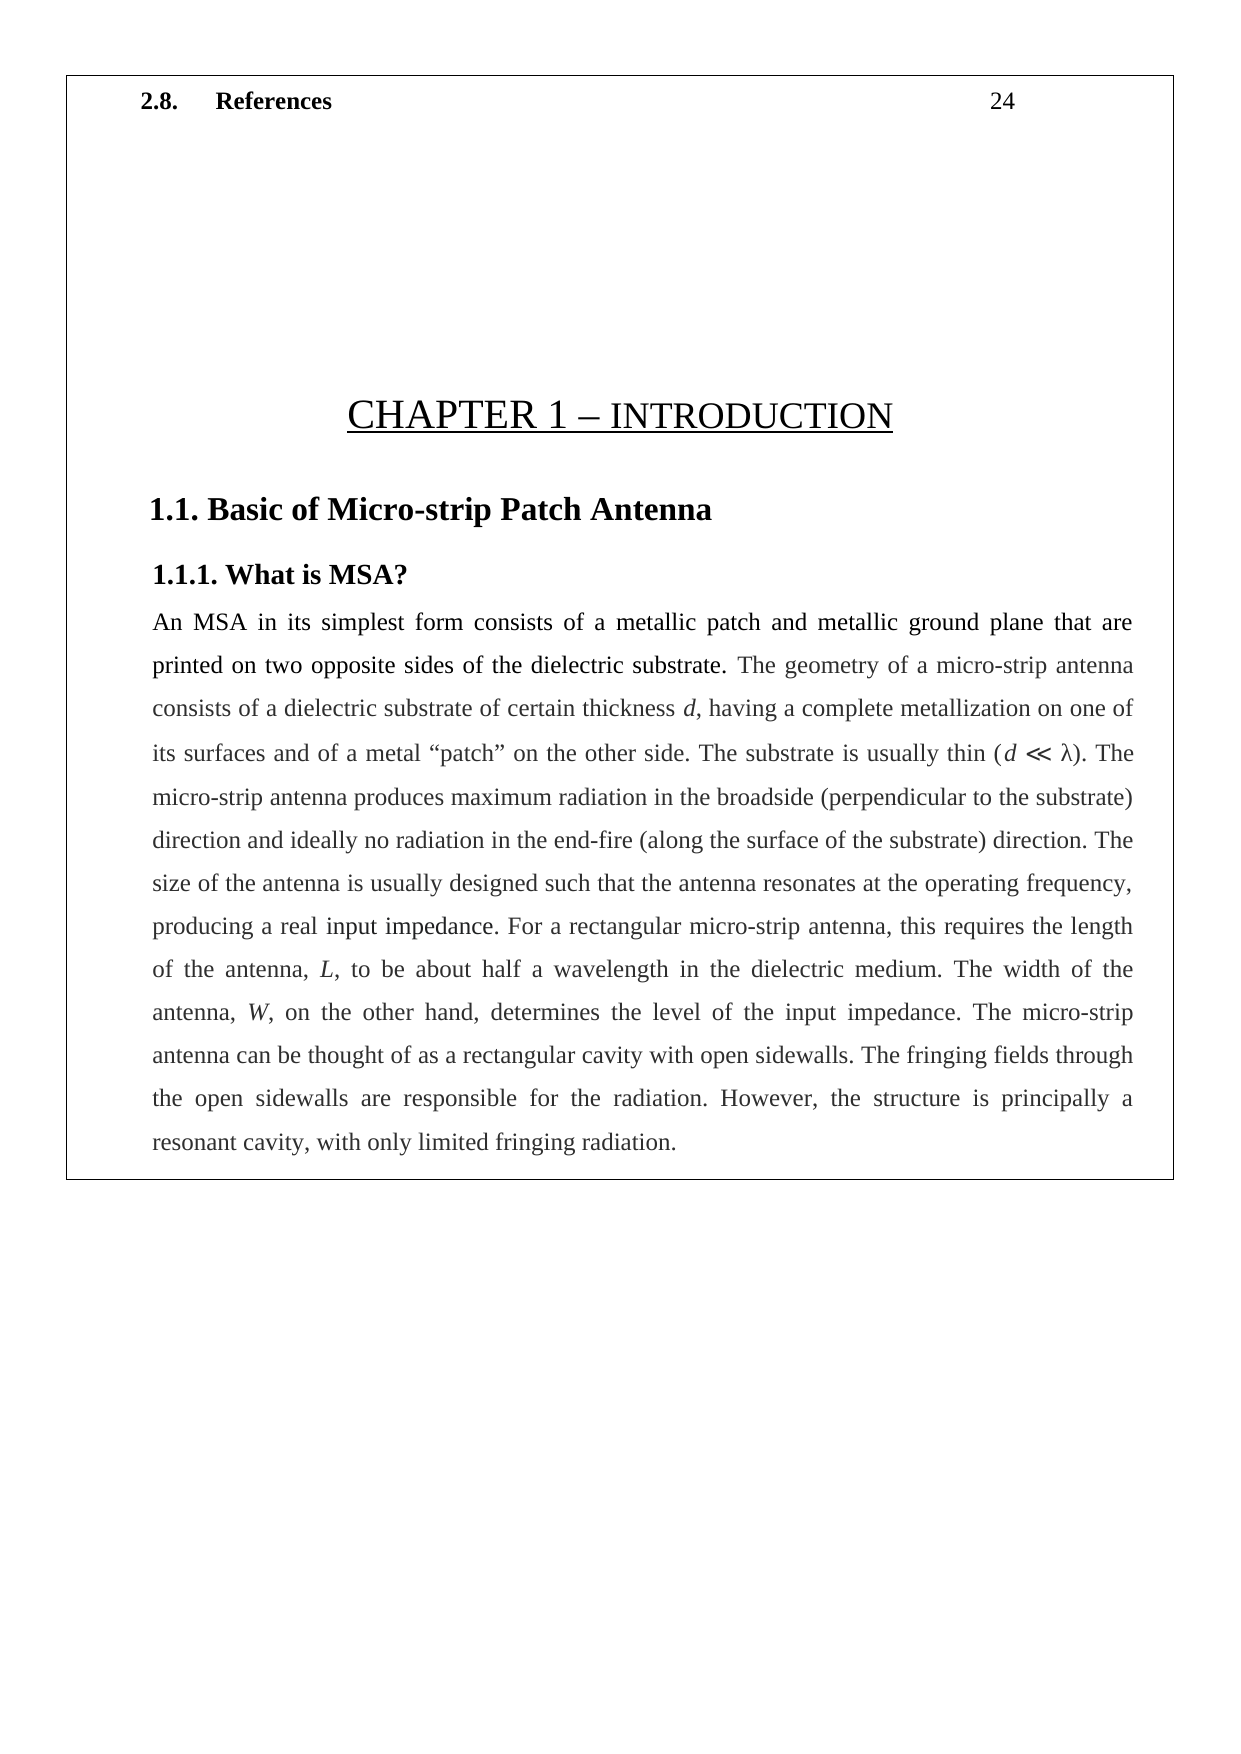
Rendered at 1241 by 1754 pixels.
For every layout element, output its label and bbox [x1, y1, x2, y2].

table_header [67, 76, 1173, 1179]
